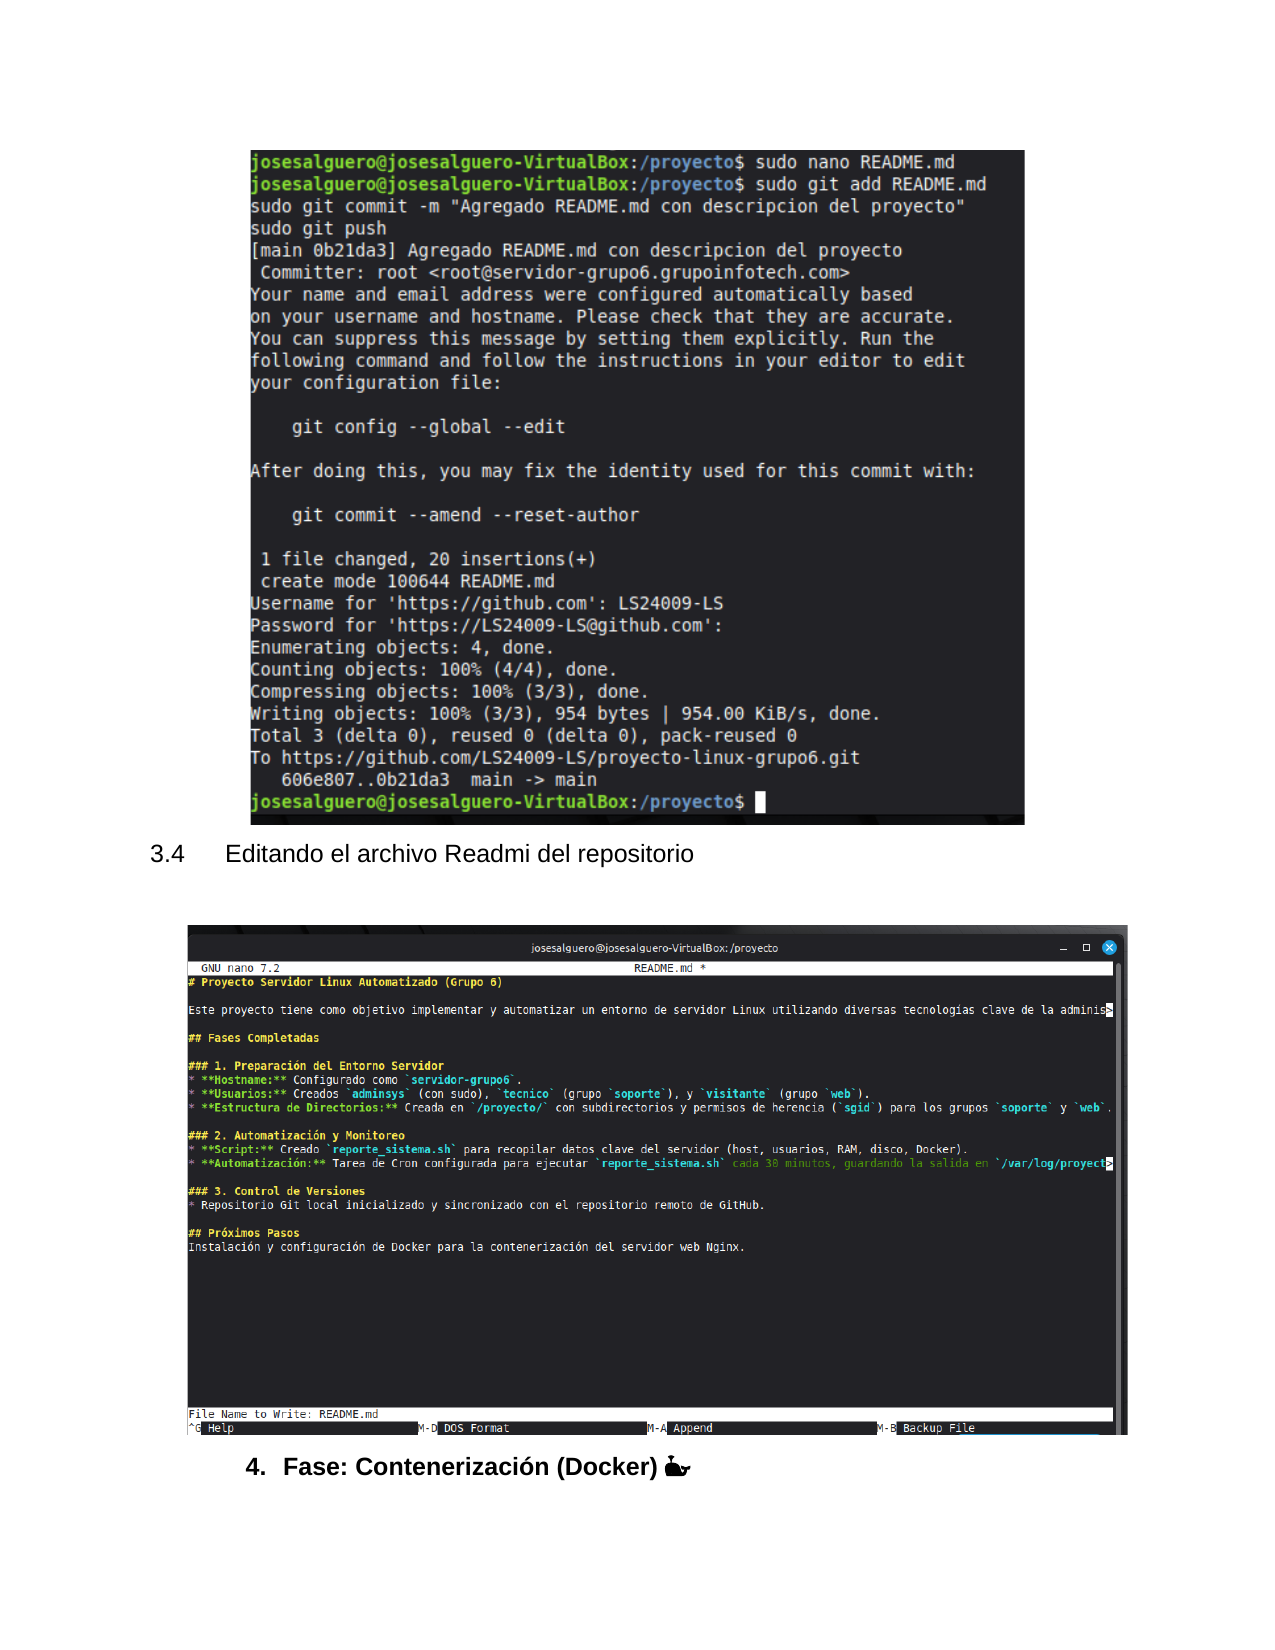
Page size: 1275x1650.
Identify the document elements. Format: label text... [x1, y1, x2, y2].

picture [250, 150, 1025, 825]
list Editando el archivo Readmi del repositorio [150, 839, 1125, 868]
picture [187, 925, 1128, 1435]
list Fase: Contenerización (Docker) 🐳 [245, 1448, 1125, 1482]
